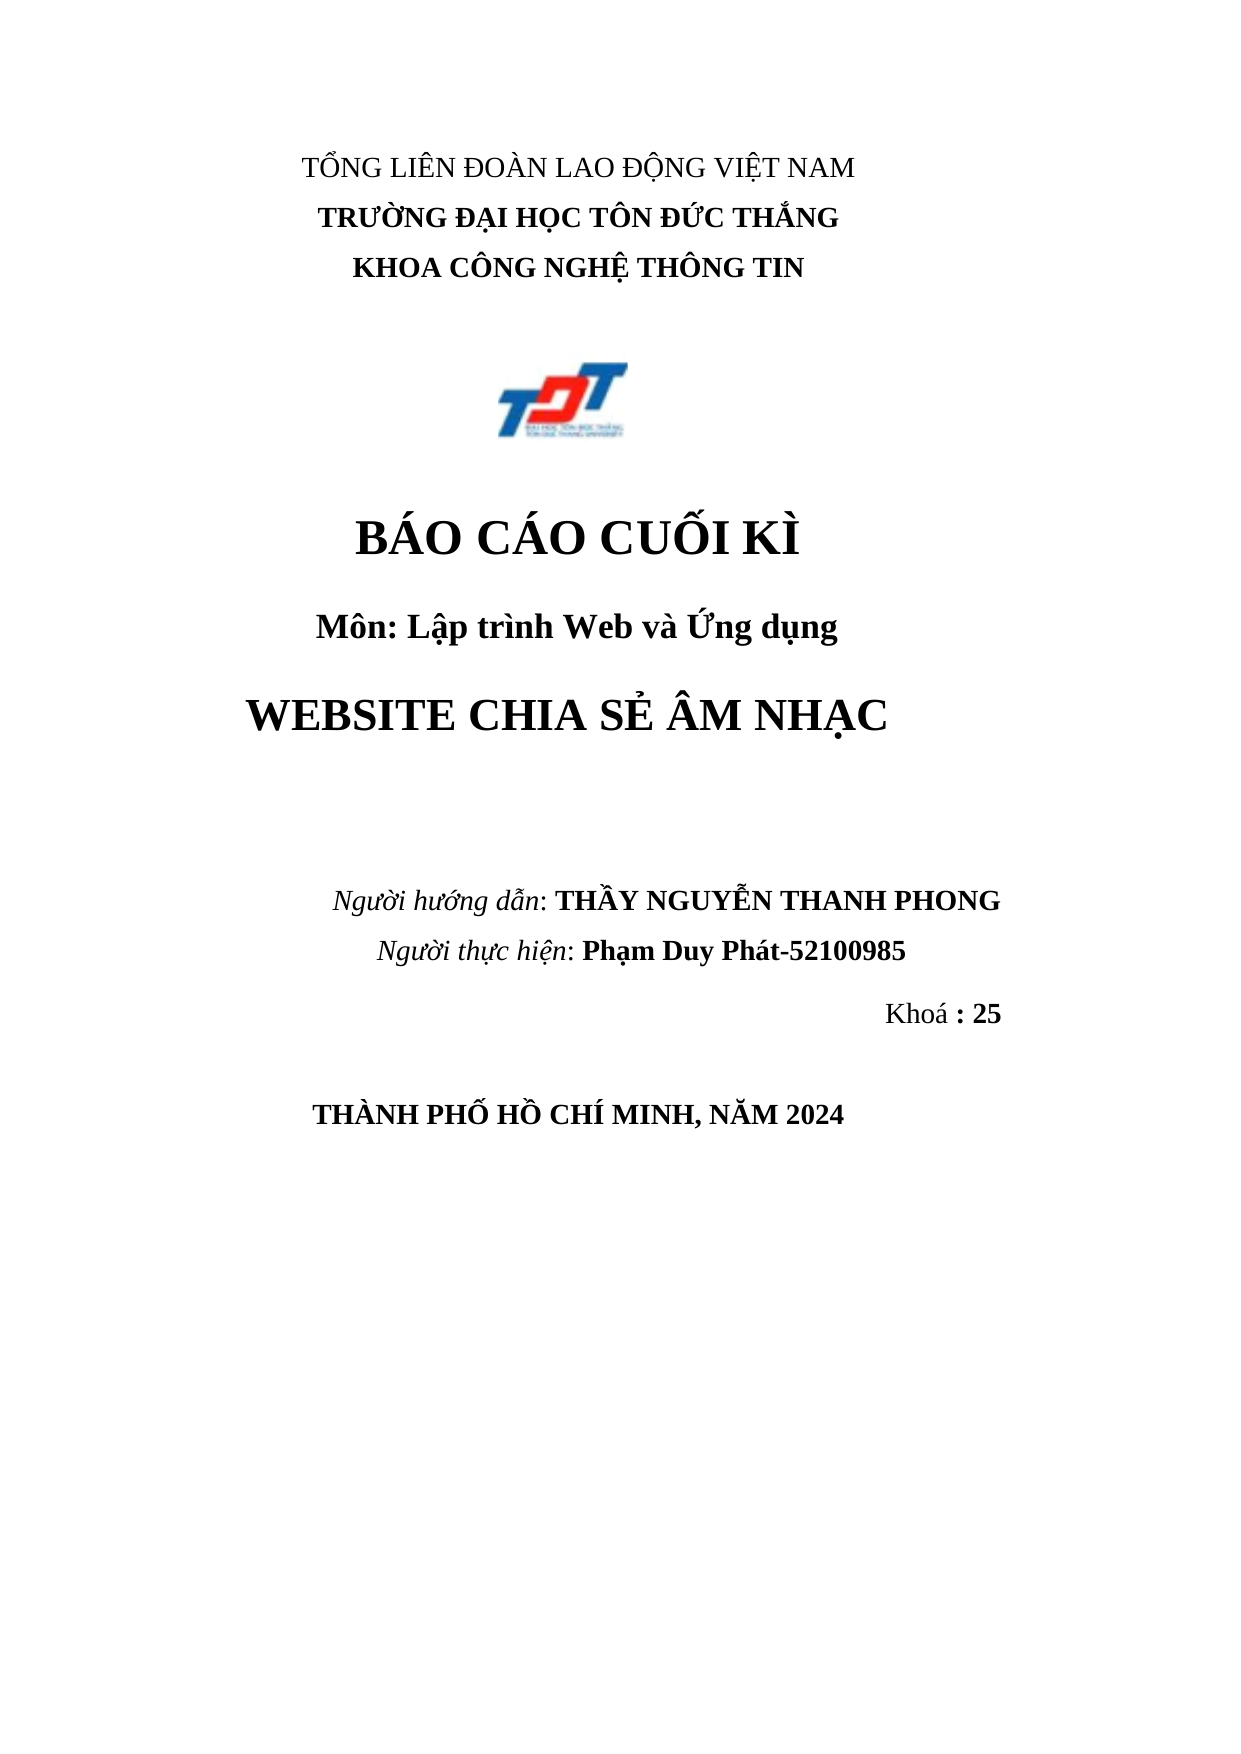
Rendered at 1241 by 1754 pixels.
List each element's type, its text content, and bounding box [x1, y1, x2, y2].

text WEBSITE CHIA SẺ ÂM NHẠC [150, 687, 906, 740]
text TỔNG LIÊN ĐOÀN LAO ĐỘNG VIỆT NAM [150, 150, 855, 183]
text KHOA CÔNG NGHỆ THÔNG TIN [150, 250, 804, 283]
text Người thực hiện: Phạm Duy Phát-52100985 [377, 933, 1001, 966]
text Người hướng dẫn: THẦY NGUYỄN THANH PHONG [150, 883, 1001, 917]
text Khoá : 25 [150, 997, 1001, 1030]
text TRƯỜNG ĐẠI HỌC TÔN ĐỨC THẮNG [150, 200, 839, 234]
text THÀNH PHỐ HỒ CHÍ MINH, NĂM 2024 [150, 1097, 844, 1130]
text BÁO CÁO CUỐI KÌ [150, 507, 906, 565]
text Môn: Lập trình Web và Ứng dụng [150, 606, 906, 647]
picture [498, 344, 628, 467]
